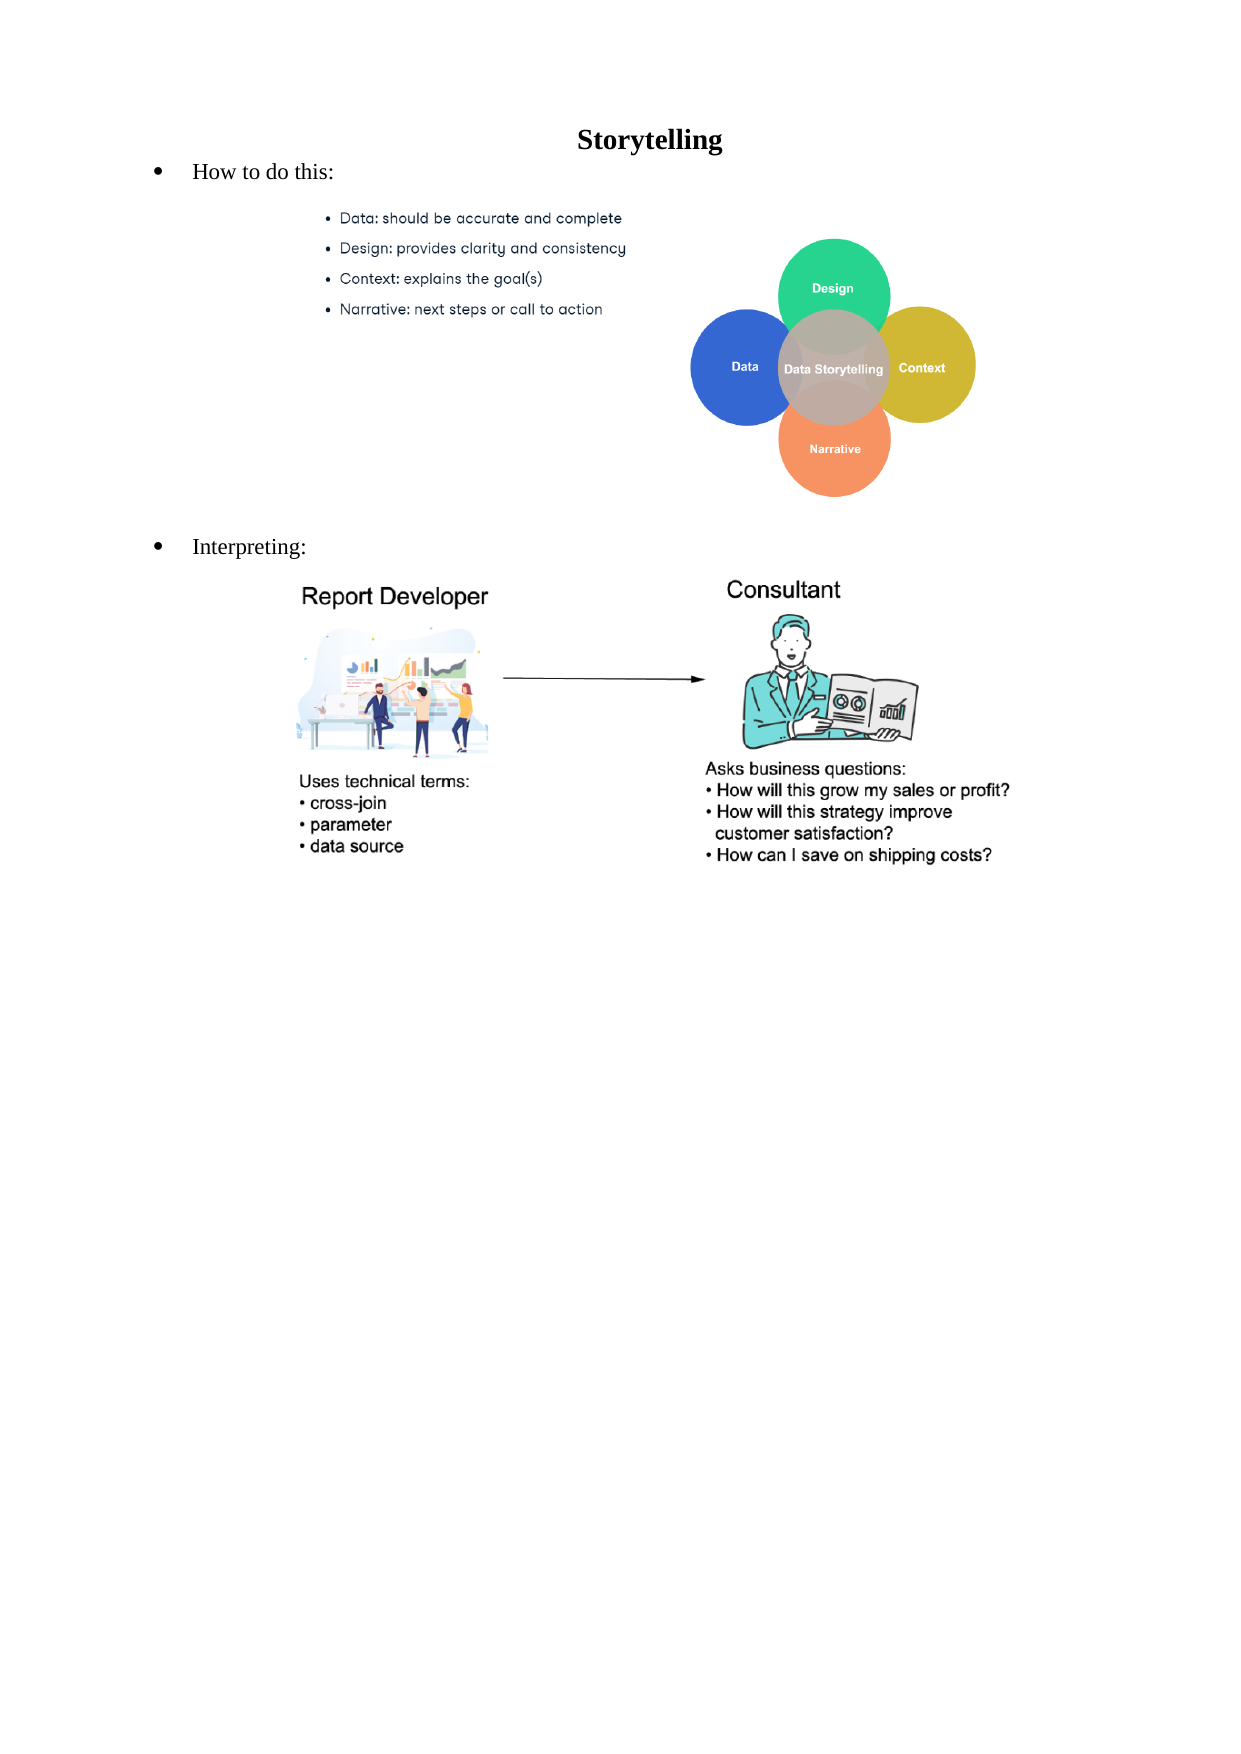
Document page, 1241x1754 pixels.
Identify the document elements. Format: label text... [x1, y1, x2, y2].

list How to do this: [154, 158, 1181, 185]
list Interpreting: [154, 533, 1181, 559]
picture [284, 578, 1015, 870]
picture [320, 203, 979, 499]
subtitle Storytelling [118, 122, 1181, 156]
